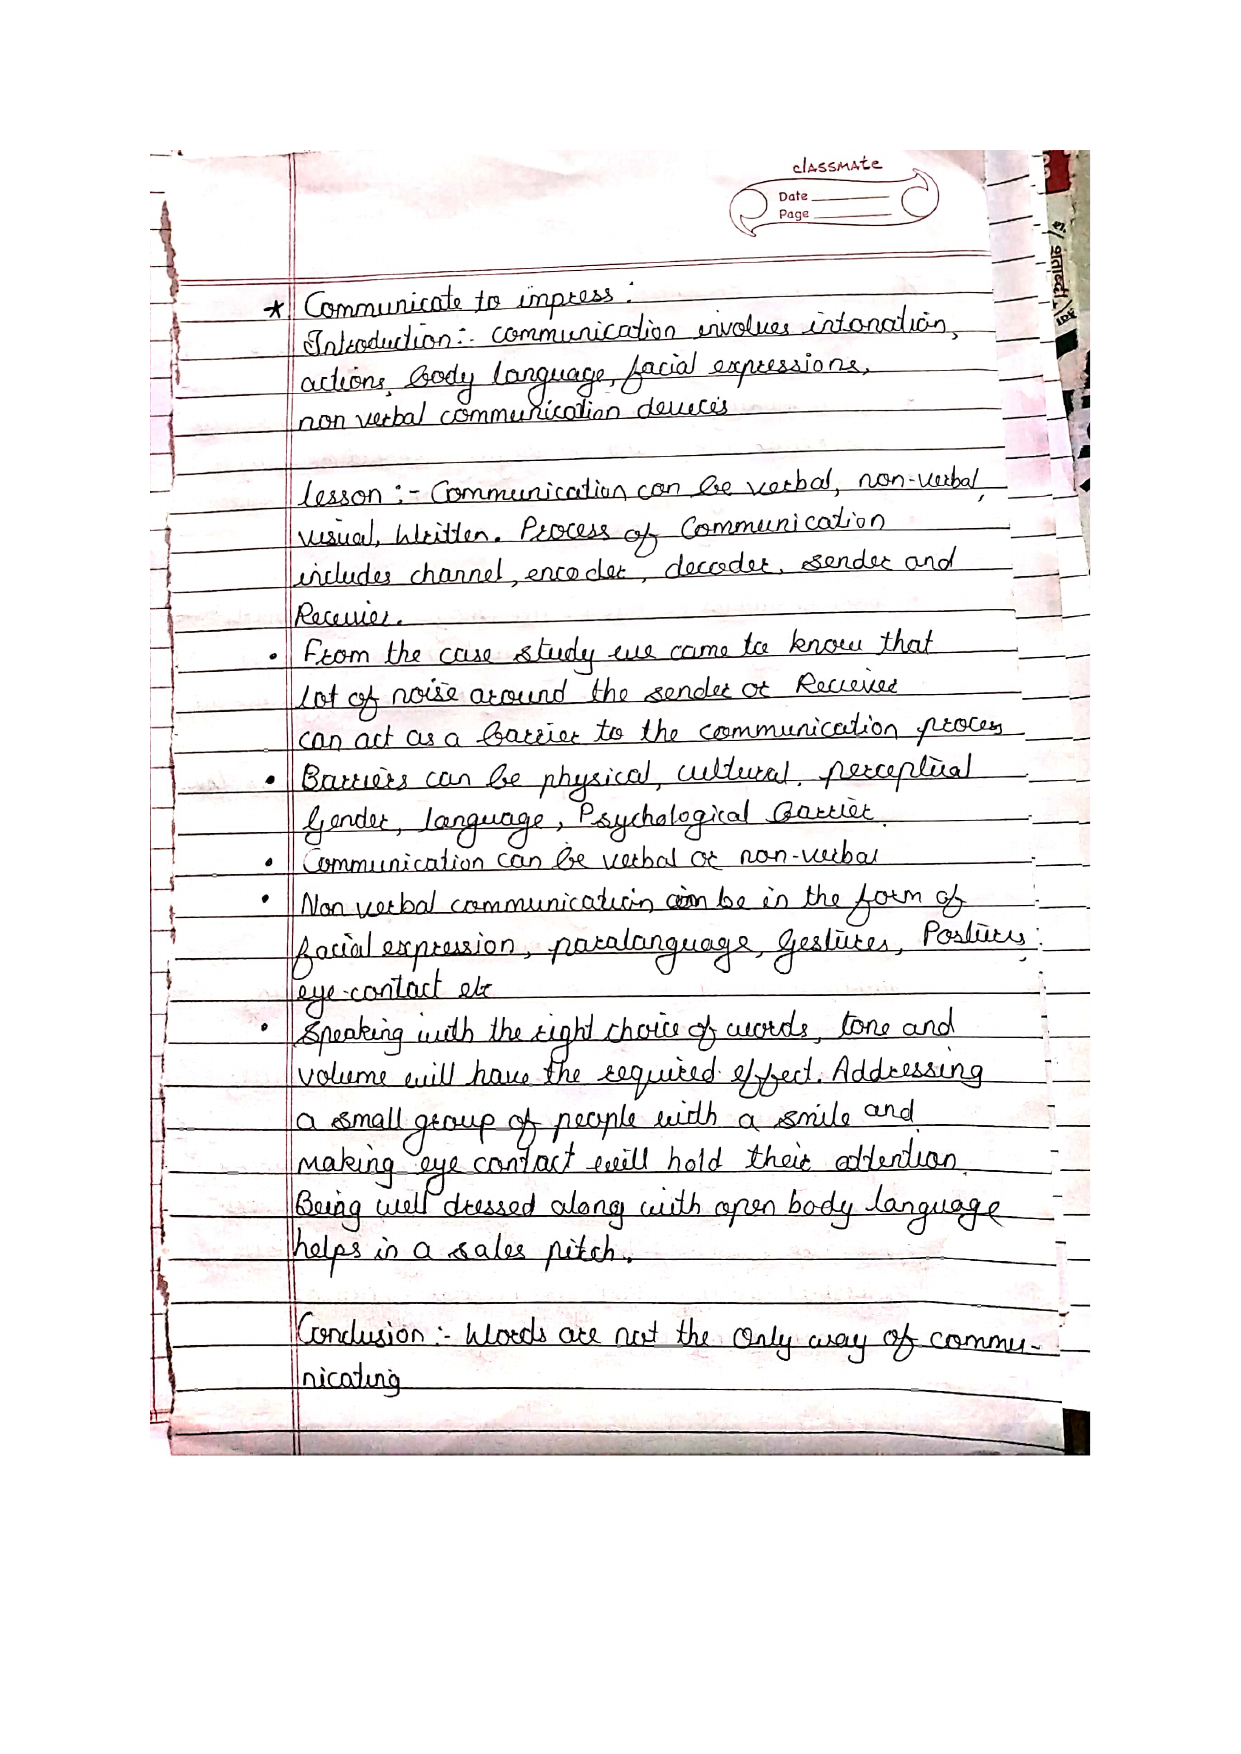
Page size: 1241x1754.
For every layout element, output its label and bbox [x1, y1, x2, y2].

picture [150, 150, 1091, 1458]
